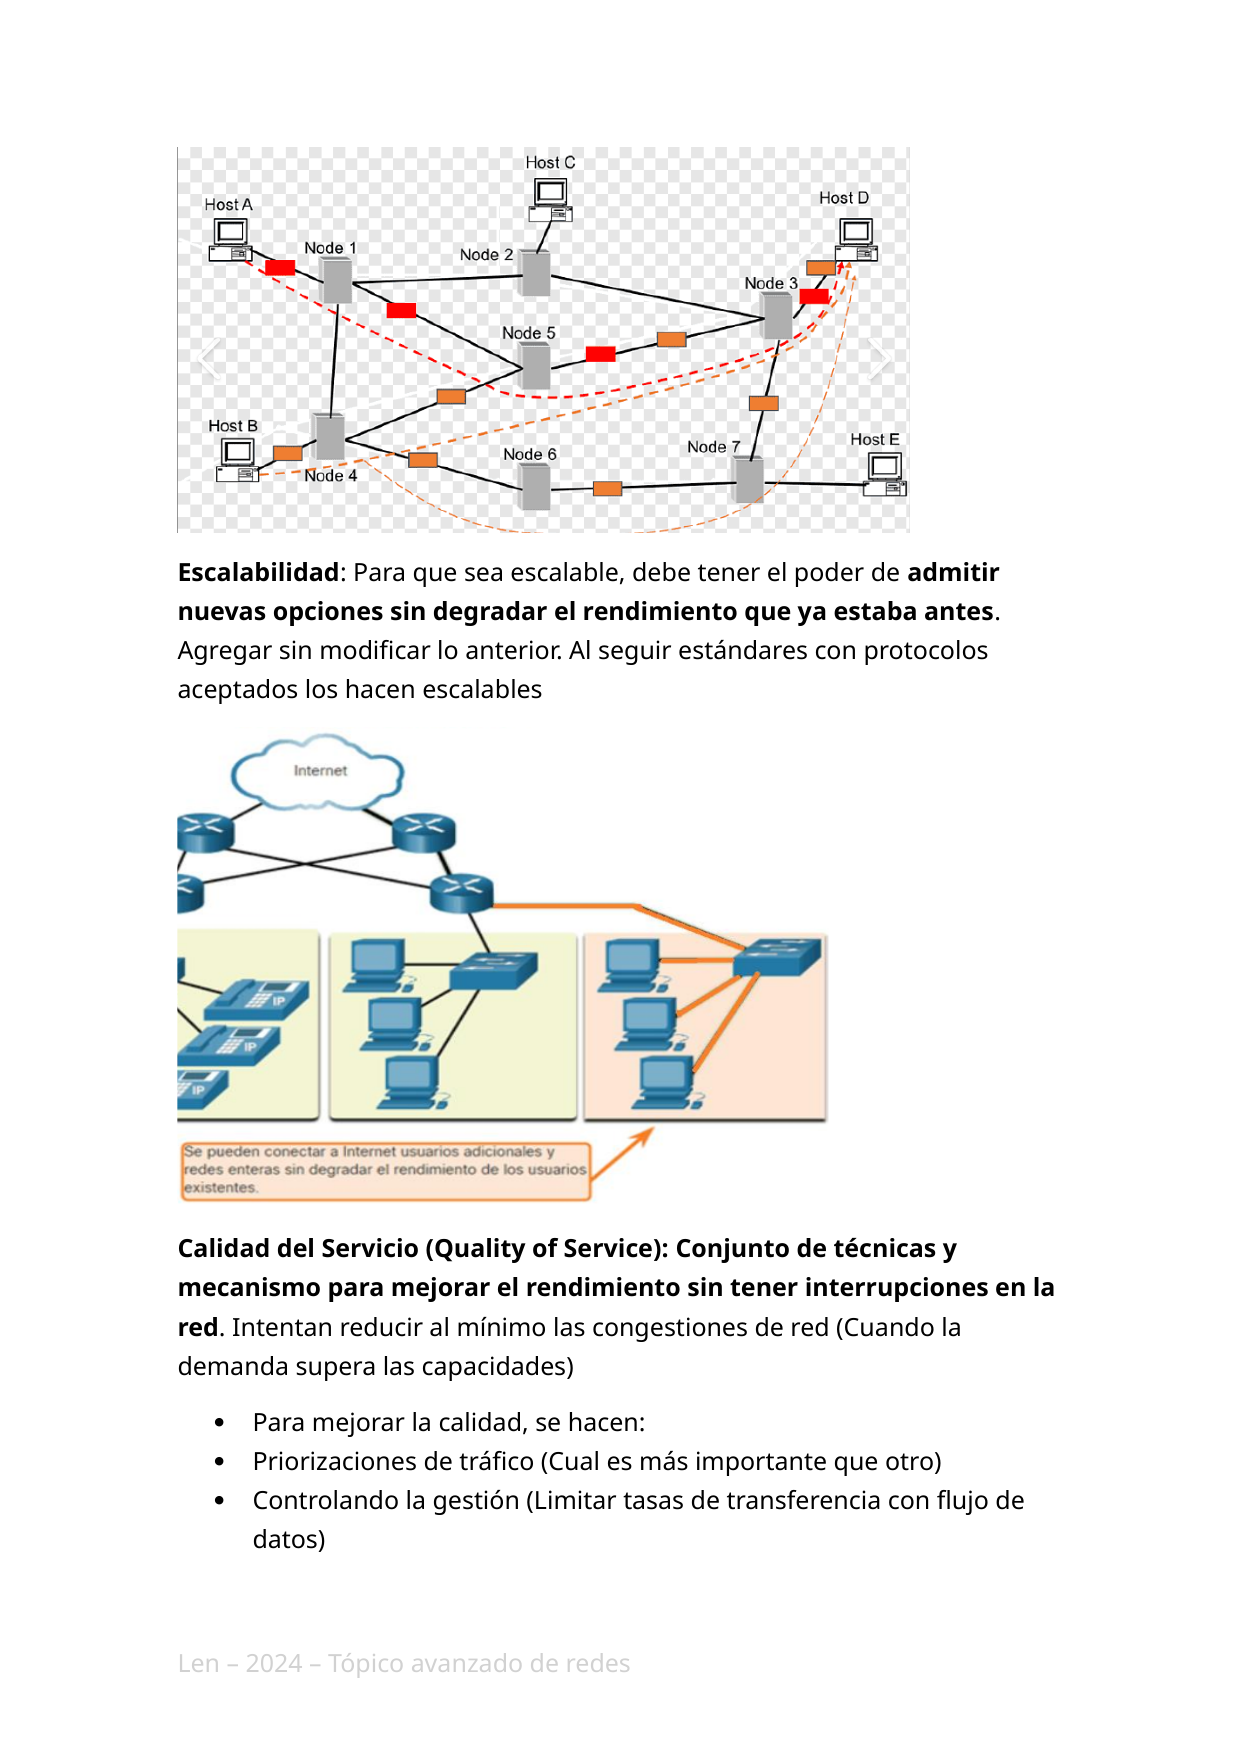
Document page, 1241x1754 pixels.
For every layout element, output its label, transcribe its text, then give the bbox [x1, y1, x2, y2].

picture [177, 147, 910, 533]
text Calidad del Servicio (Quality of Service): Conjunto de técnicas y mecanismo para mejorar el rendimiento sin tener interrupciones en la red. Intentan reducir al mínimo las congestiones de red (Cuando la demanda supera las capacidades) [177, 1231, 1063, 1382]
text Escalabilidad: Para que sea escalable, debe tener el poder de admitir nuevas opciones sin degradar el rendimiento que ya estaba antes. Agregar sin modificar lo anterior. Al seguir estándares con protocolos aceptados los hacen escalables [177, 554, 1063, 706]
picture [177, 727, 899, 1209]
list Para mejorar la calidad, se hacen: [215, 1404, 1063, 1438]
list Priorizaciones de tráfico (Cual es más importante que otro) [215, 1443, 1063, 1477]
list Controlando la gestión (Limitar tasas de transferencia con flujo de datos) [215, 1482, 1063, 1556]
